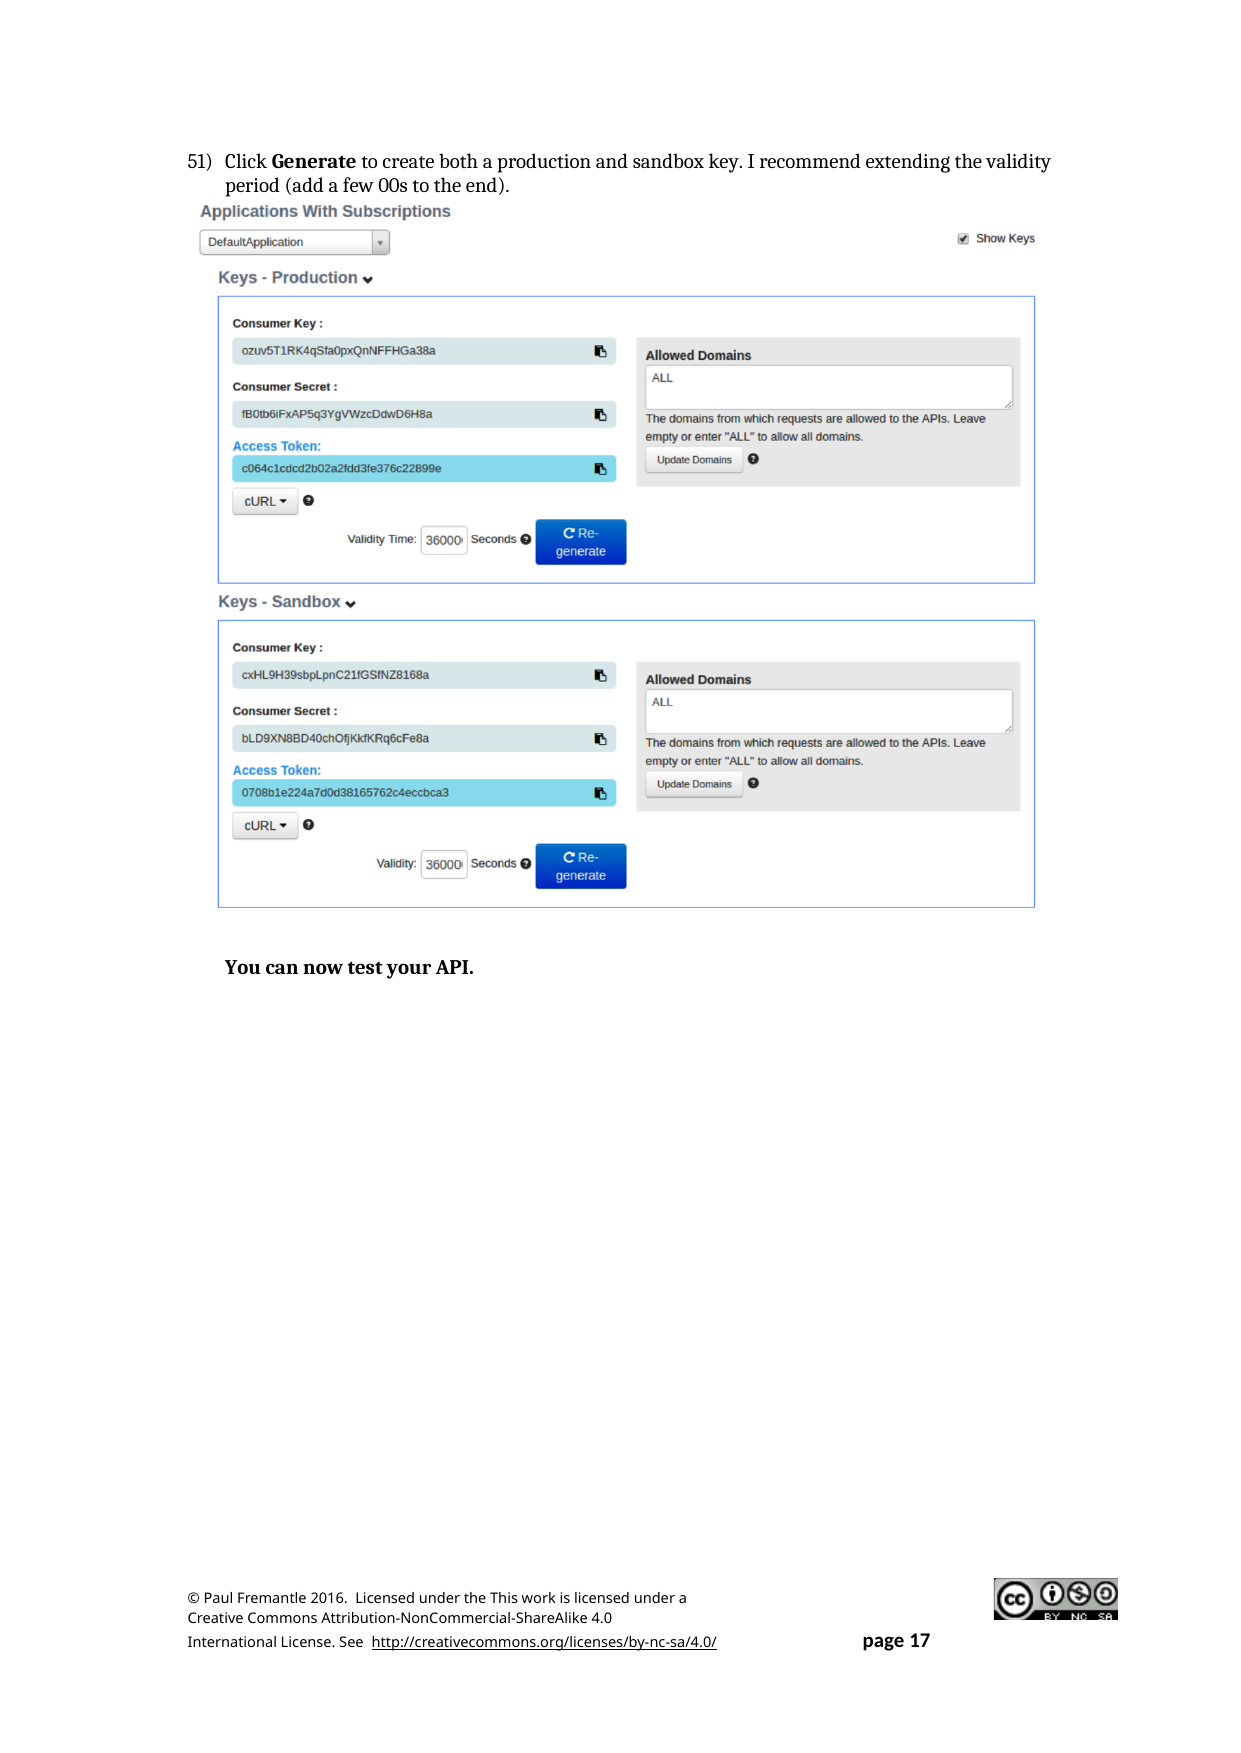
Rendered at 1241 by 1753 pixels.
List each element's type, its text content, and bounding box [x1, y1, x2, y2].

picture [187, 197, 1053, 908]
list Click Generate to create both a production and sandbox key. I recommend extending the validity period (add a few 00s to the end). [187, 150, 1053, 197]
picture [993, 1578, 1118, 1620]
text You can now test your API. [187, 956, 1053, 1004]
